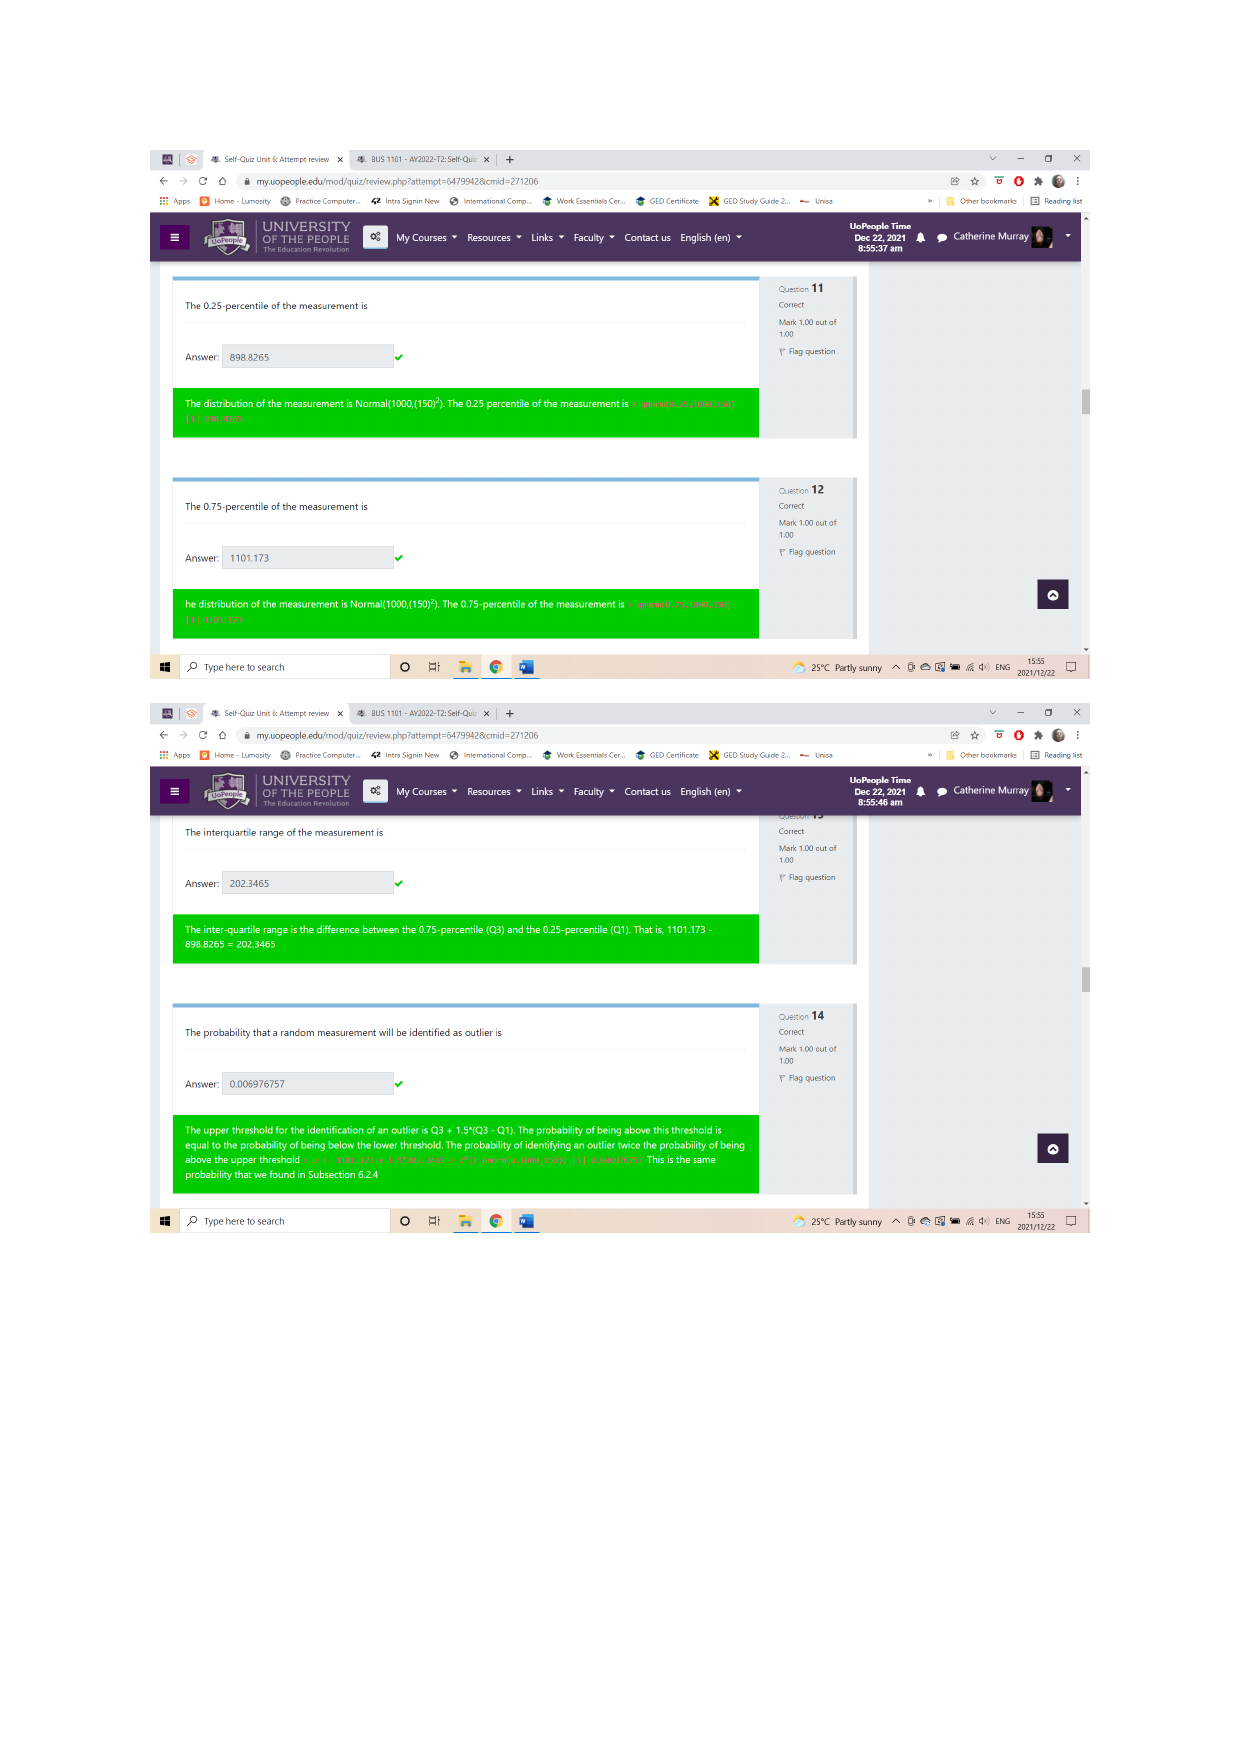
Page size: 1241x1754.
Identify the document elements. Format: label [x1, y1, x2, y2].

picture [150, 703, 1091, 1233]
picture [150, 150, 1091, 679]
